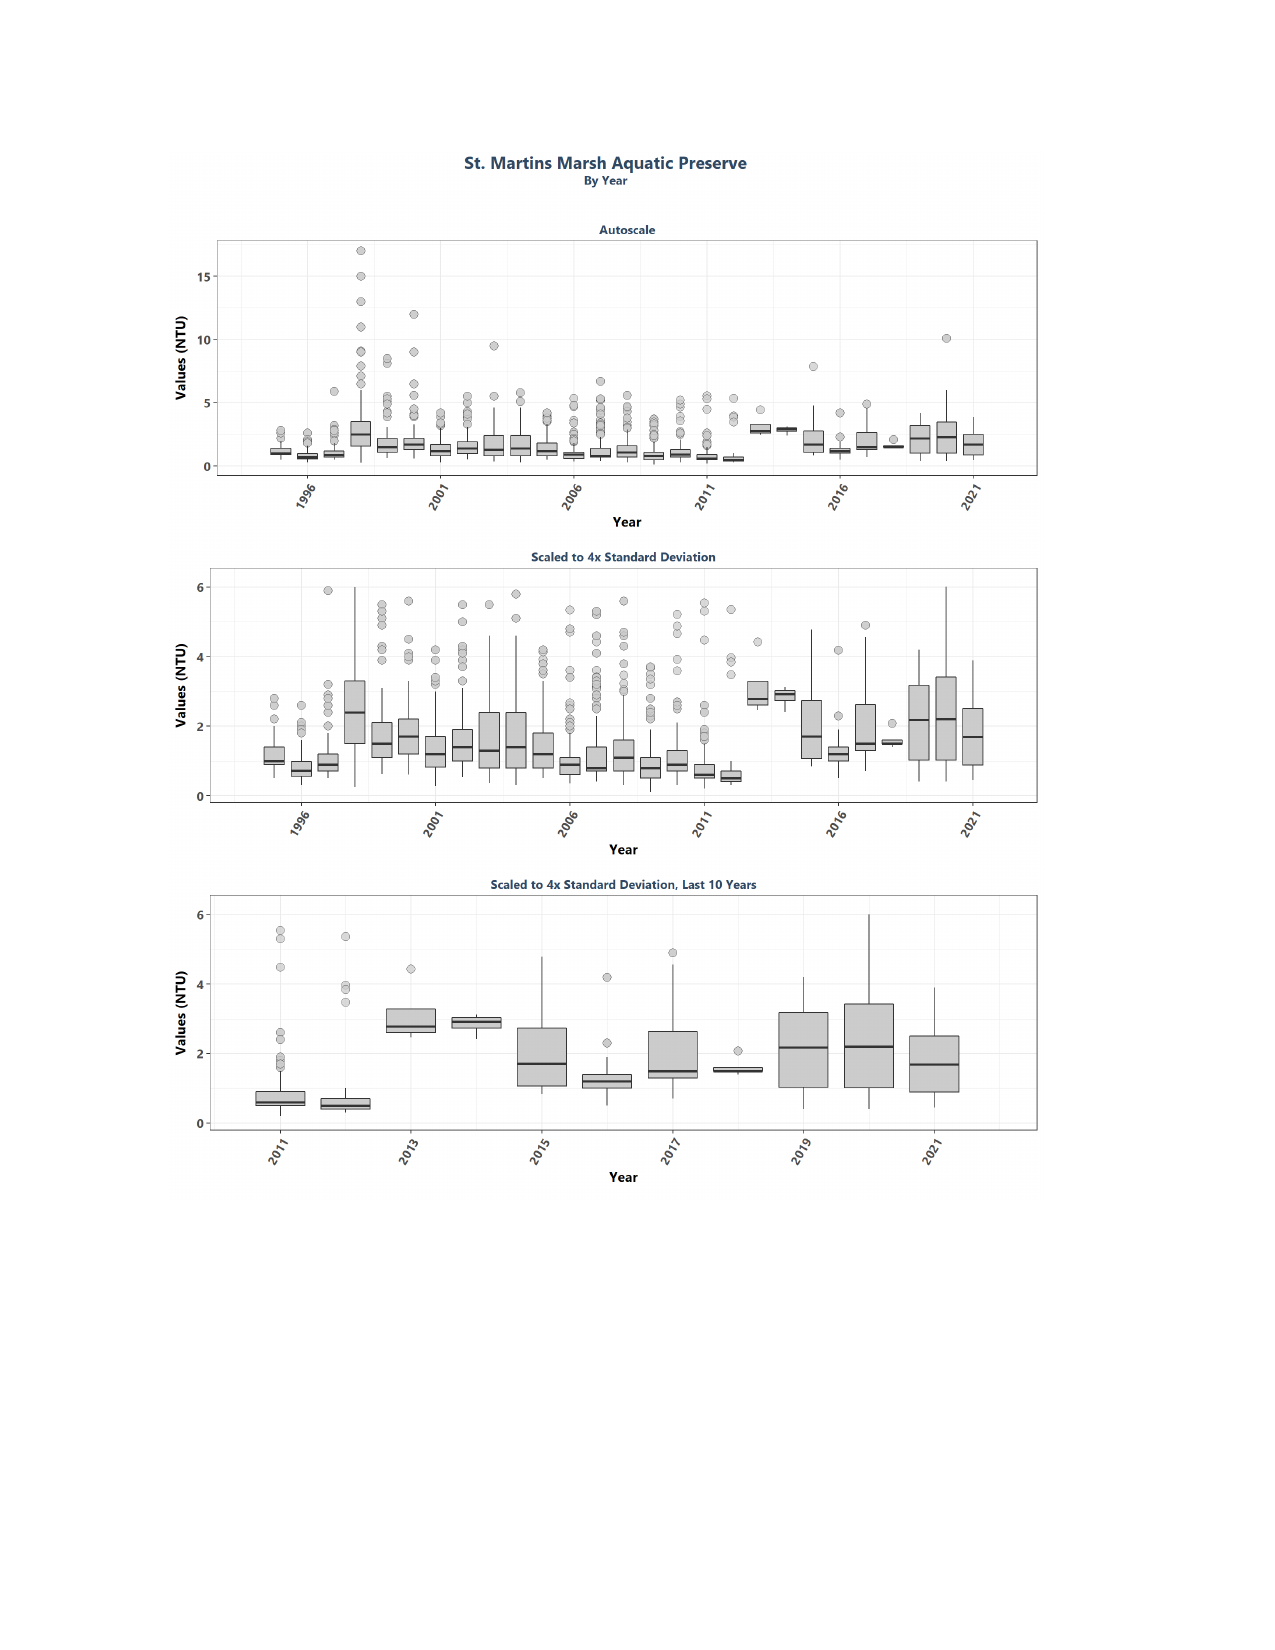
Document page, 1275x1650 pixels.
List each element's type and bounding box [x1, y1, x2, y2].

picture [168, 150, 1044, 1200]
